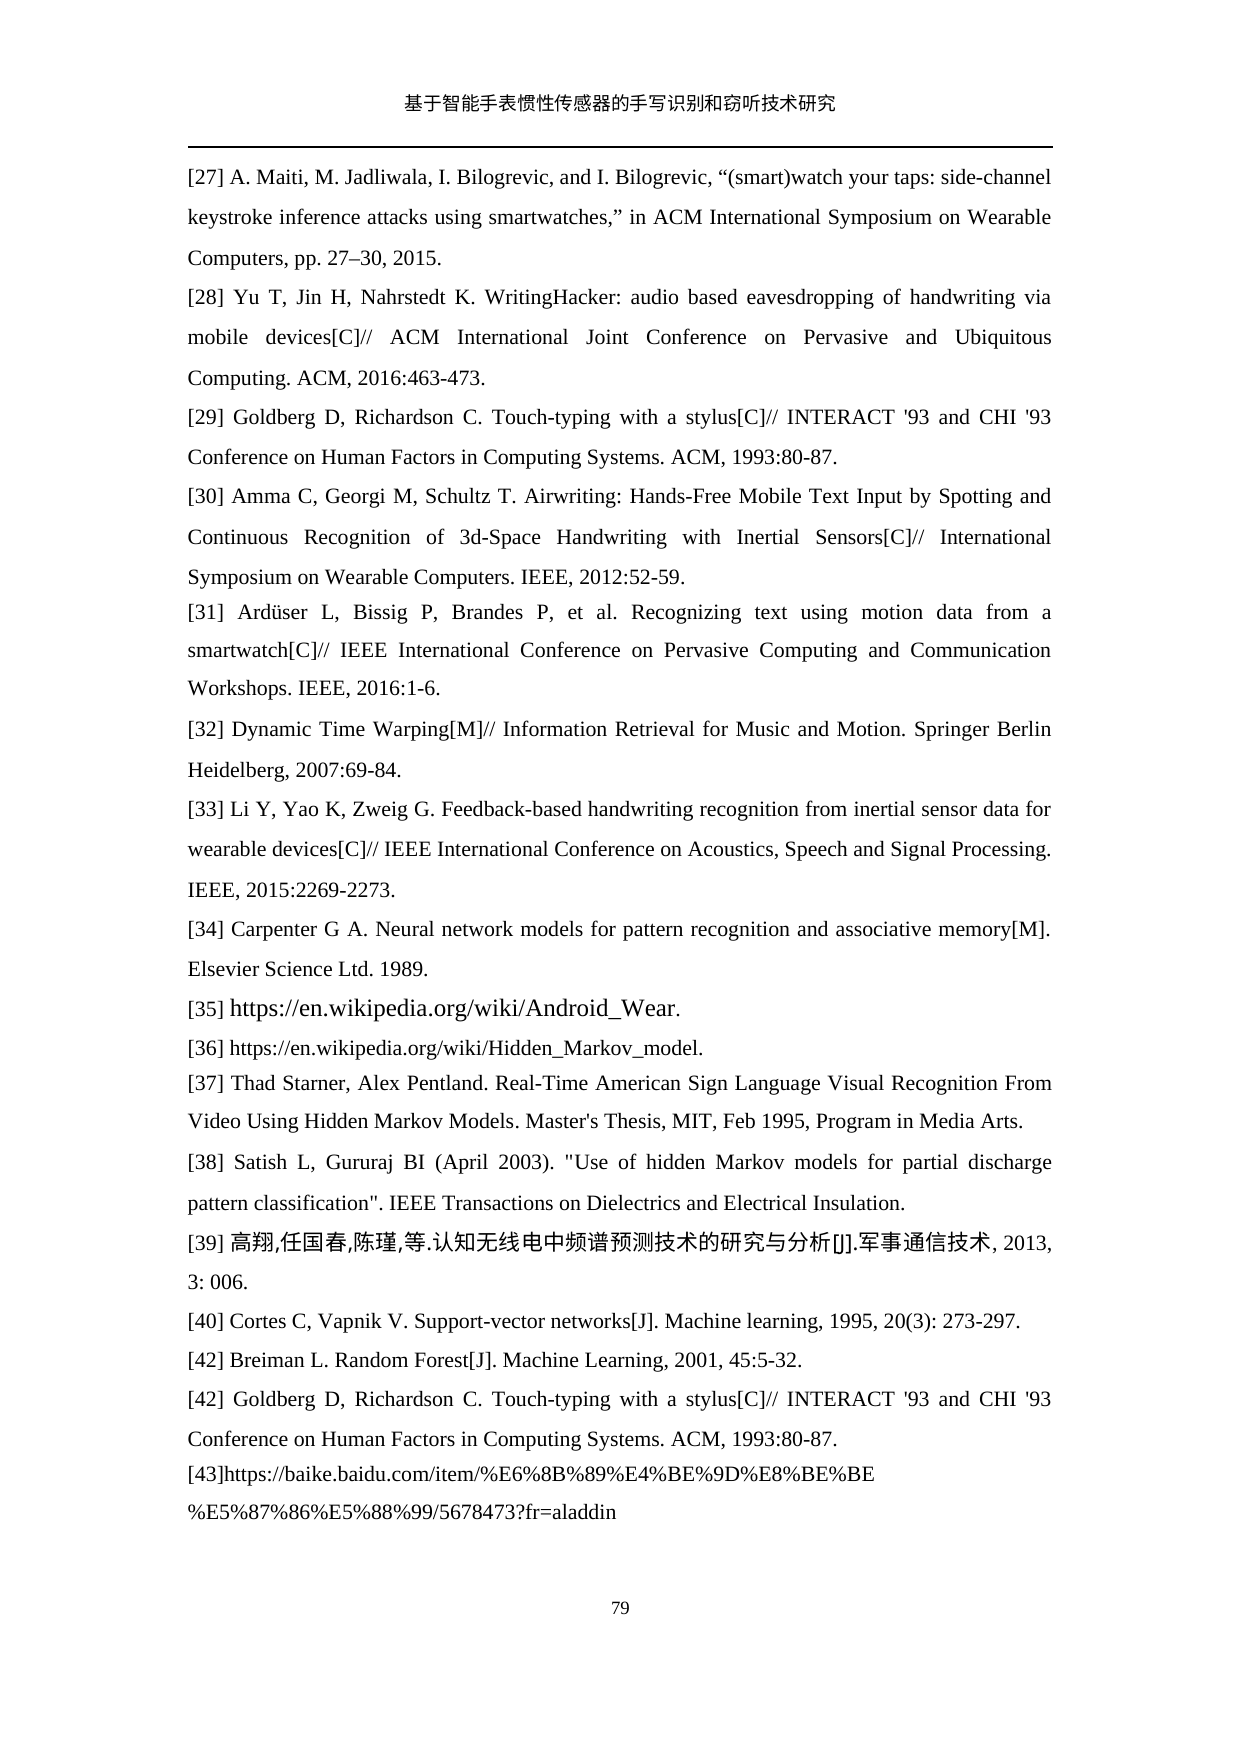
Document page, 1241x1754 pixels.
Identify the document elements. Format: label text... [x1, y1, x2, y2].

text [27] A. Maiti, M. Jadliwala, I. Bilogrevic, and I. Bilogrevic, “(smart)watch your taps: side-channel keystroke inference attacks using smartwatches,” in ACM International Symposium on Wearable Computers, pp. 27–30, 2015. [187, 160, 1053, 274]
text [37] Thad Starner, Alex Pentland. Real-Time American Sign Language Visual Recognition From Video Using Hidden Markov Models. Master's Thesis, MIT, Feb 1995, Program in Media Arts. [187, 1070, 1053, 1133]
text [28] Yu T, Jin H, Nahrstedt K. WritingHacker: audio based eavesdropping of handwriting via mobile devices[C]// ACM International Joint Conference on Pervasive and Ubiquitous Computing. ACM, 2016:463-473. [187, 280, 1053, 394]
text [29] Goldberg D, Richardson C. Touch-typing with a stylus[C]// INTERACT '93 and CHI '93 Conference on Human Factors in Computing Systems. ACM, 1993:80-87. [187, 400, 1053, 473]
text [35] https://en.wikipedia.org/wiki/Android_Wear. [187, 992, 1053, 1024]
text [32] Dynamic Time Warping[M]// Information Retrieval for Music and Motion. Springer Berlin Heidelberg, 2007:69-84. [187, 713, 1053, 786]
text [40] Cortes C, Vapnik V. Support-vector networks[J]. Machine learning, 1995, 20(3): 273-297. [187, 1304, 1053, 1337]
text [38] Satish L, Gururaj BI (April 2003). "Use of hidden Markov models for partial discharge pattern classification". IEEE Transactions on Dielectrics and Electrical Insulation. [187, 1146, 1053, 1219]
text [36] https://en.wikipedia.org/wiki/Hidden_Markov_model. [187, 1031, 1053, 1064]
text [34] Carpenter G A. Neural network models for pattern recognition and associative memory[M]. Elsevier Science Ltd. 1989. [187, 912, 1053, 985]
text [31] Ardüser L, Bissig P, Brandes P, et al. Recognizing text using motion data from a smartwatch[C]// IEEE International Conference on Pervasive Computing and Communication Workshops. IEEE, 2016:1-6. [187, 599, 1053, 700]
text [43]https://baike.baidu.com/item/%E6%8B%89%E4%BE%9D%E8%BE%BE%E5%87%86%E5%88%99/5678473?fr=aladdin [187, 1461, 1053, 1524]
text [33] Li Y, Yao K, Zweig G. Feedback-based handwriting recognition from inertial sensor data for wearable devices[C]// IEEE International Conference on Acoustics, Speech and Signal Processing. IEEE, 2015:2269-2273. [187, 792, 1053, 906]
text [39] 高翔,任国春,陈瑾,等.认知无线电中频谱预测技术的研究与分析[J].军事通信技术, 2013, 3: 006. [187, 1225, 1053, 1298]
text [42] Goldberg D, Richardson C. Touch-typing with a stylus[C]// INTERACT '93 and CHI '93 Conference on Human Factors in Computing Systems. ACM, 1993:80-87. [187, 1382, 1053, 1455]
text [30] Amma C, Georgi M, Schultz T. Airwriting: Hands-Free Mobile Text Input by Spotting and Continuous Recognition of 3d-Space Handwriting with Inertial Sensors[C]// International Symposium on Wearable Computers. IEEE, 2012:52-59. [187, 479, 1053, 593]
text [42] Breiman L. Random Forest[J]. Machine Learning, 2001, 45:5-32. [187, 1343, 1053, 1376]
